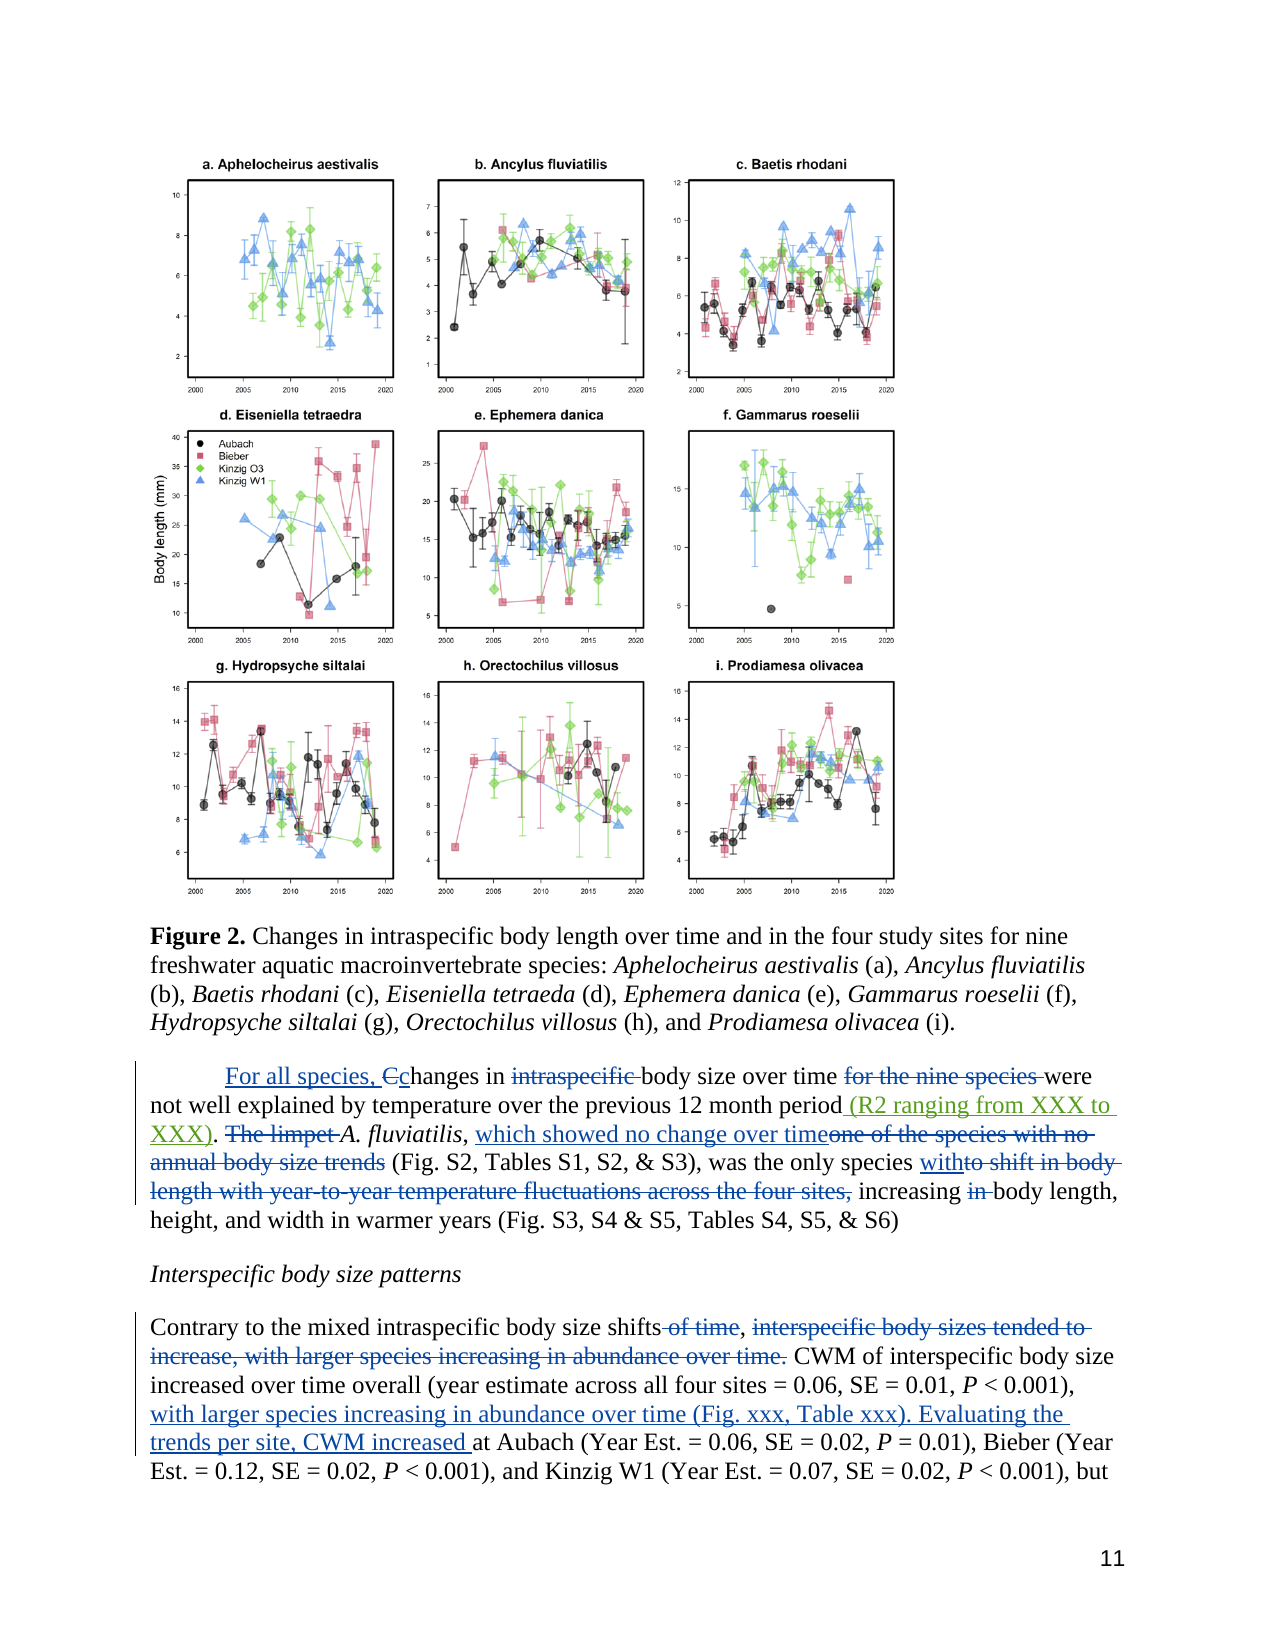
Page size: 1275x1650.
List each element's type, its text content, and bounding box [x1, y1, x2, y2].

text hanges in body size over time were not well explained by temperature over the previous 12 month period. A. fluviatilis, (Fig. S2, Tables S1, S2, & S3), was the only species increasing body length, height, and width in warmer years (Fig. S3, S4 & S5, Tables S4, S5, & S6) [150, 1061, 1125, 1234]
picture [150, 150, 895, 897]
text Interspecific body size patterns [150, 1259, 1125, 1287]
text Figure 2. Changes in intraspecific body length over time and in the four study sites for nine freshwater aquatic macroinvertebrate species: Aphelocheirus aestivalis (a), Ancylus fluviatilis (b), Baetis rhodani (c), Eiseniella tetraeda (d), Ephemera danica (e), Gammarus roeselii (f), Hydropsyche siltalai (g), Orectochilus villosus (h), and Prodiamesa olivacea (i). [150, 921, 1125, 1036]
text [150, 1312, 1125, 1485]
